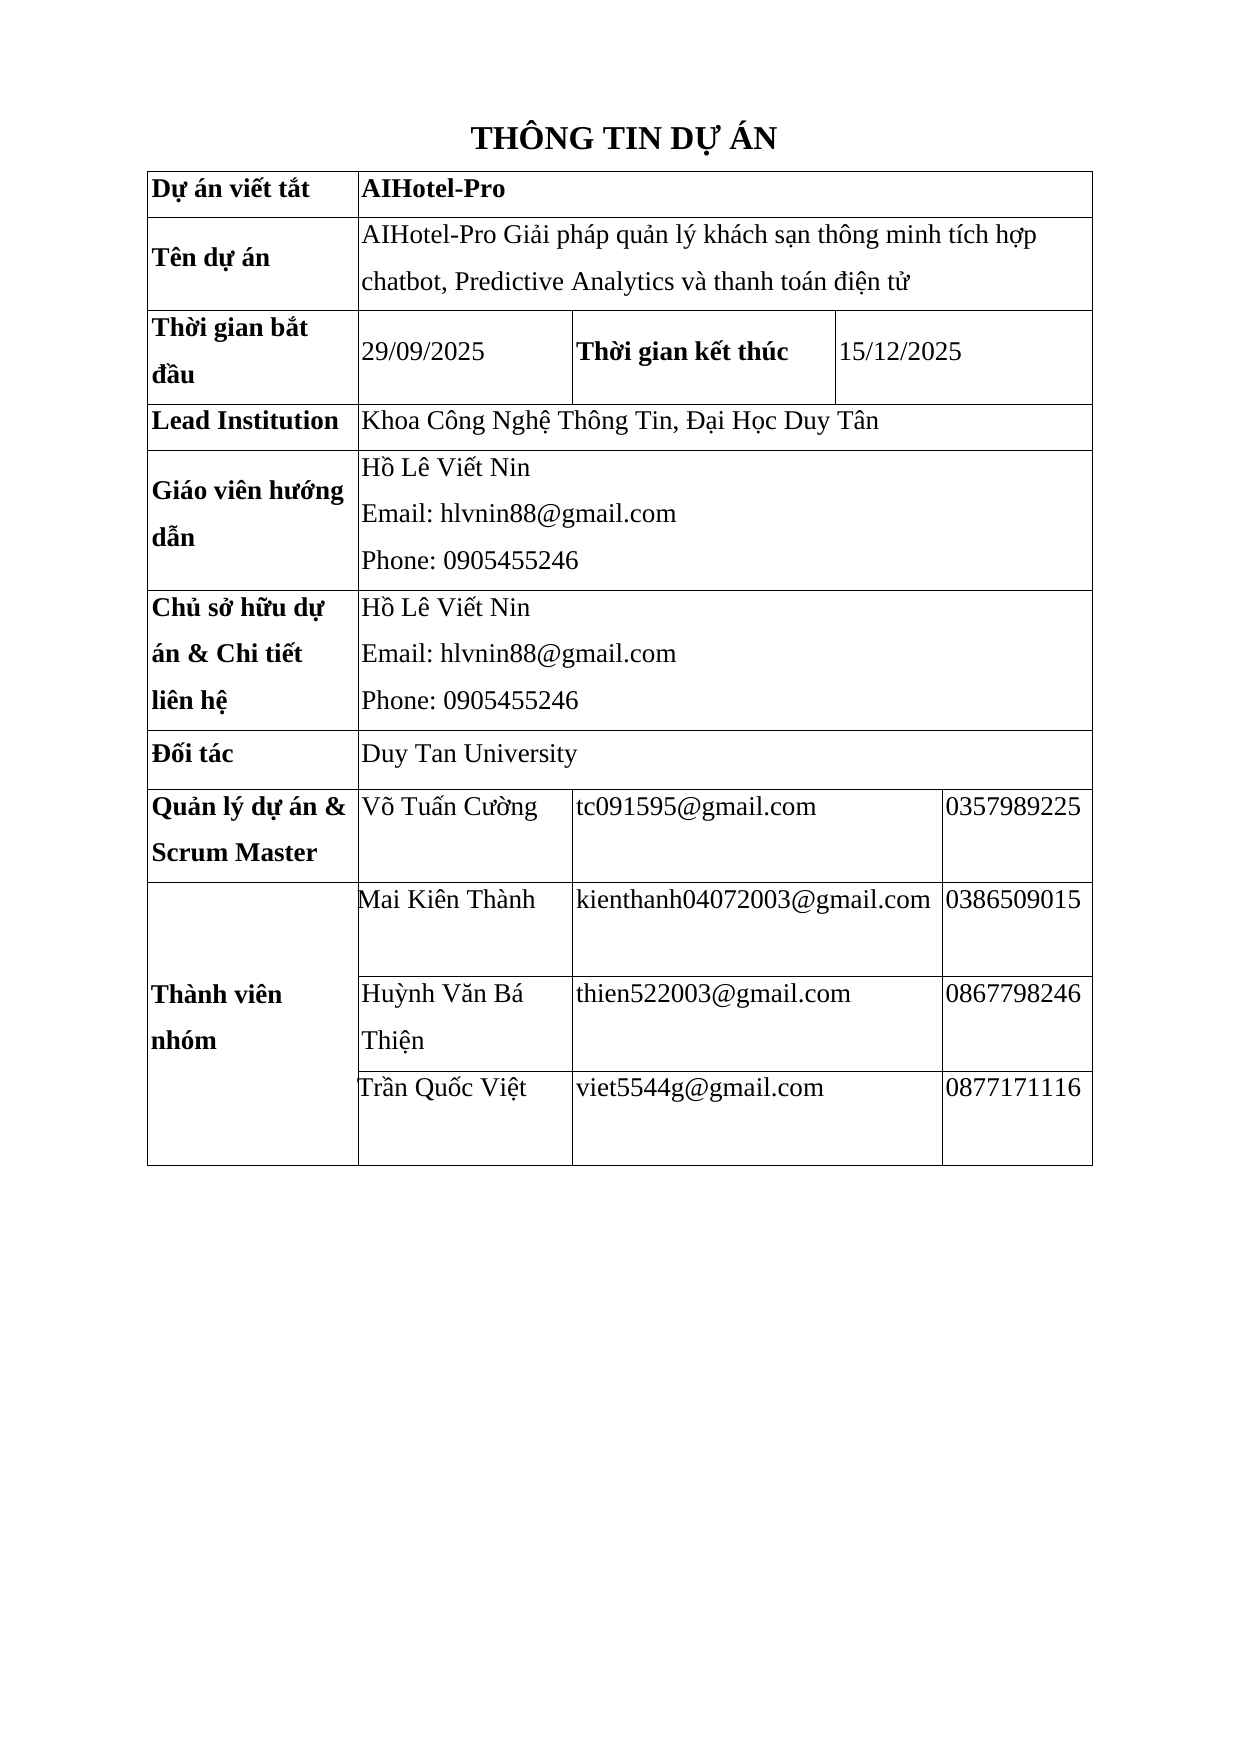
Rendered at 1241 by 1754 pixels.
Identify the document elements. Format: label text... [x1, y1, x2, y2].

table_cell Chủ sở hữu dự án & Chi tiết liên hệ [148, 591, 358, 729]
table_cell 15/12/2025 [836, 311, 1092, 403]
table_cell Mai Kiên Thành [359, 883, 572, 976]
table_cell thien522003@gmail.com [573, 977, 942, 1071]
table_cell Dự án viết tắt [148, 172, 358, 217]
table_cell Hồ Lê Viết Nin Email: hlvnin88@gmail.com Phone: 0905455246 [359, 451, 1092, 590]
table_header THÔNG TIN DỰ ÁN [148, 118, 1092, 171]
table_cell Lead Institution [148, 405, 358, 450]
table_cell Thời gian bắt đầu [148, 311, 358, 403]
table_cell Thời gian kết thúc [573, 311, 835, 403]
table_cell kienthanh04072003@gmail.com [573, 883, 942, 976]
table_cell 0386509015 [943, 883, 1092, 976]
table_cell 0357989225 [943, 790, 1092, 882]
table_cell Tên dự án [148, 218, 358, 310]
table_cell Huỳnh Văn Bá Thiện [359, 977, 572, 1071]
table_cell Giáo viên hướng dẫn [148, 451, 358, 590]
table_cell AIHotel-Pro [359, 172, 1092, 217]
table_cell tc091595@gmail.com [573, 790, 942, 882]
table_cell Duy Tan University [359, 731, 1092, 789]
table_cell Khoa Công Nghệ Thông Tin, Đại Học Duy Tân [359, 405, 1092, 450]
table_cell Võ Tuấn Cường [359, 790, 572, 882]
table_cell Trần Quốc Việt [359, 1072, 572, 1165]
table_cell AIHotel-Pro Giải pháp quản lý khách sạn thông minh tích hợp chatbot, Predictive Analytics và thanh toán điện tử [359, 218, 1092, 310]
table_cell Đối tác [148, 731, 358, 789]
table_cell Hồ Lê Viết Nin Email: hlvnin88@gmail.com Phone: 0905455246 [359, 591, 1092, 729]
table_cell viet5544g@gmail.com [573, 1072, 942, 1165]
table_cell Quản lý dự án & Scrum Master [148, 790, 358, 882]
table_cell 0867798246 [943, 977, 1092, 1071]
table_cell Thành viên nhóm [148, 883, 358, 1165]
table_cell 0877171116 [943, 1072, 1092, 1165]
table_cell 29/09/2025 [359, 311, 572, 403]
